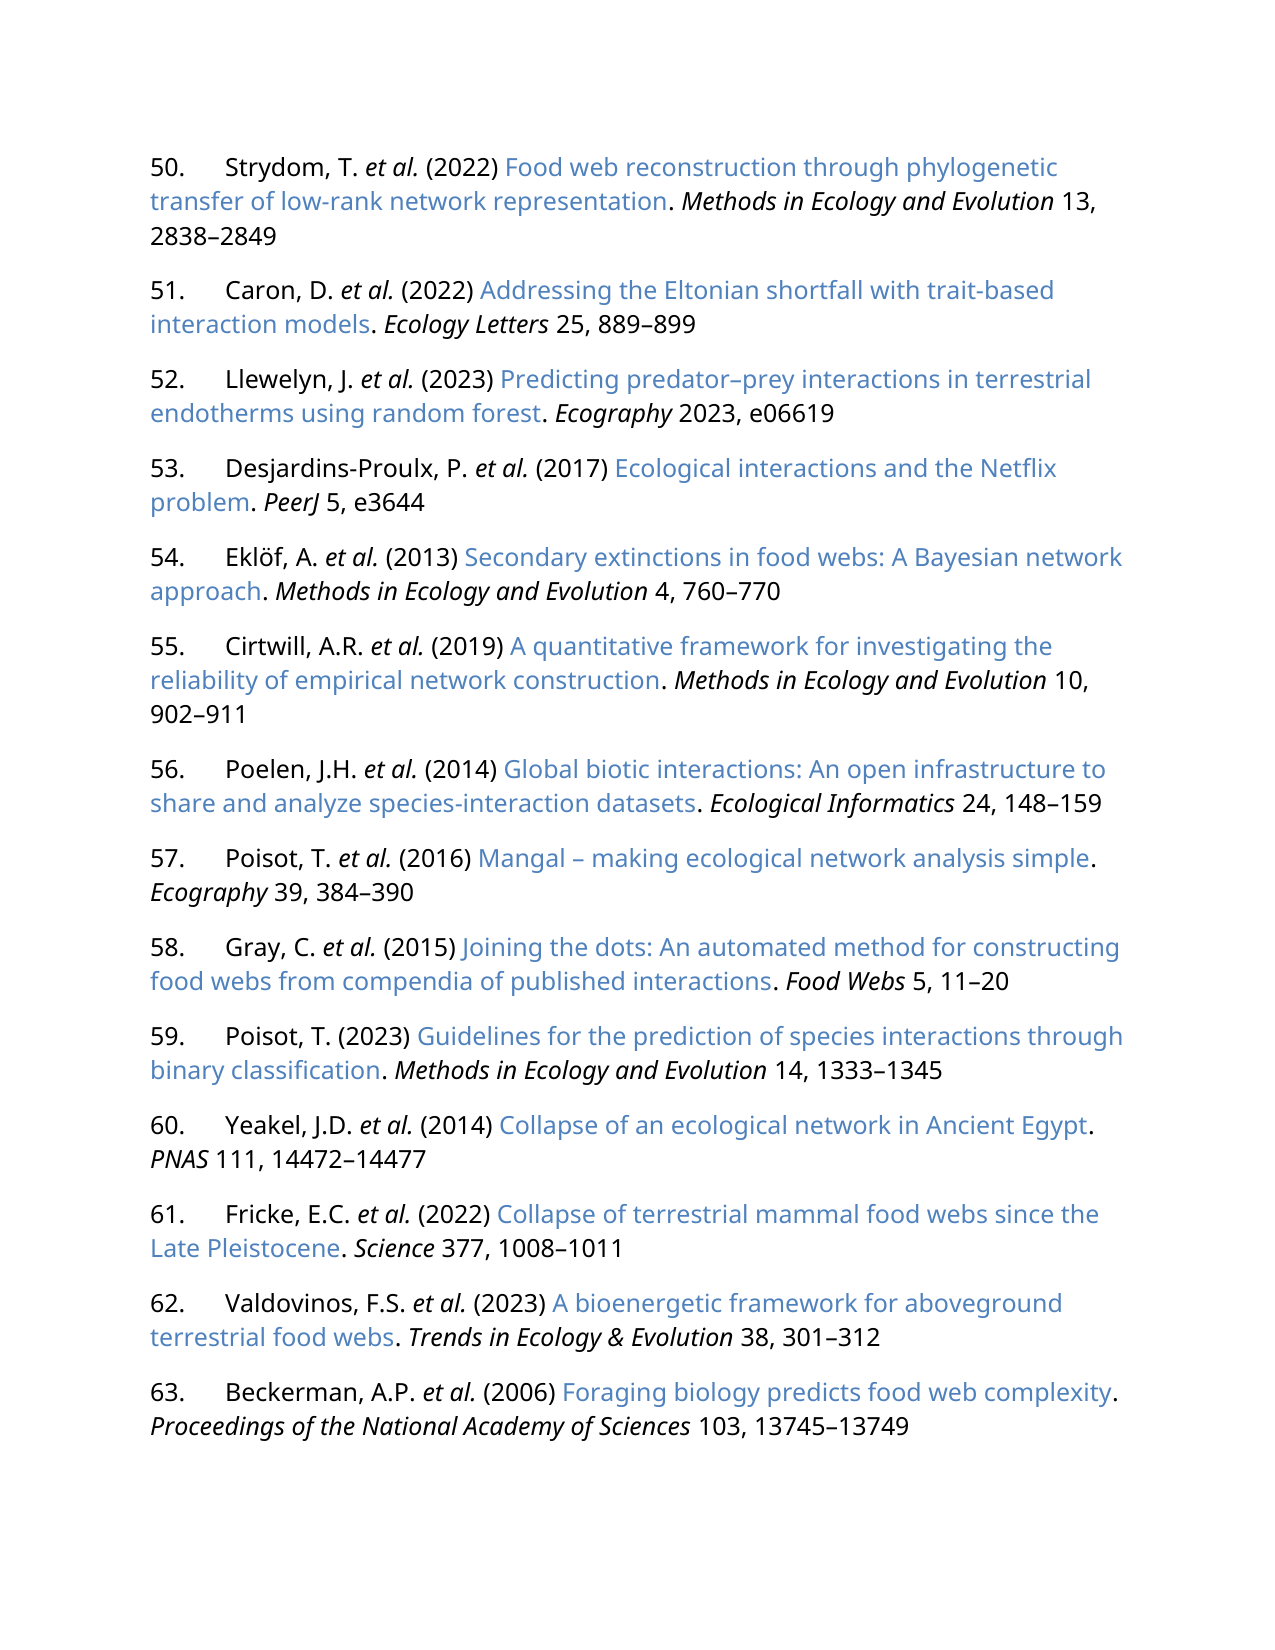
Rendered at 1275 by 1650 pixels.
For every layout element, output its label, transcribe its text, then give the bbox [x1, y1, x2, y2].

text 59. Poisot, T. (2023) Guidelines for the prediction of species interactions through binary classification. Methods in Ecology and Evolution 14, 1333–1345 [150, 1019, 1125, 1087]
text 52. Llewelyn, J. et al. (2023) Predicting predator–prey interactions in terrestrial endotherms using random forest. Ecography 2023, e06619 [150, 362, 1125, 430]
text 56. Poelen, J.H. et al. (2014) Global biotic interactions: An open infrastructure to share and analyze species-interaction datasets. Ecological Informatics 24, 148–159 [150, 752, 1125, 820]
text 57. Poisot, T. et al. (2016) Mangal – making ecological network analysis simple. Ecography 39, 384–390 [150, 841, 1125, 909]
text 61. Fricke, E.C. et al. (2022) Collapse of terrestrial mammal food webs since the Late Pleistocene. Science 377, 1008–1011 [150, 1197, 1125, 1265]
text 62. Valdovinos, F.S. et al. (2023) A bioenergetic framework for aboveground terrestrial food webs. Trends in Ecology & Evolution 38, 301–312 [150, 1286, 1125, 1354]
text 50. Strydom, T. et al. (2022) Food web reconstruction through phylogenetic transfer of low-rank network representation. Methods in Ecology and Evolution 13, 2838–2849 [150, 150, 1125, 252]
text 53. Desjardins-Proulx, P. et al. (2017) Ecological interactions and the Netflix problem. PeerJ 5, e3644 [150, 451, 1125, 519]
text 63. Beckerman, A.P. et al. (2006) Foraging biology predicts food web complexity. Proceedings of the National Academy of Sciences 103, 13745–13749 [150, 1374, 1125, 1443]
text 51. Caron, D. et al. (2022) Addressing the Eltonian shortfall with trait-based interaction models. Ecology Letters 25, 889–899 [150, 273, 1125, 341]
text 58. Gray, C. et al. (2015) Joining the dots: An automated method for constructing food webs from compendia of published interactions. Food Webs 5, 11–20 [150, 930, 1125, 998]
text 55. Cirtwill, A.R. et al. (2019) A quantitative framework for investigating the reliability of empirical network construction. Methods in Ecology and Evolution 10, 902–911 [150, 629, 1125, 731]
text 60. Yeakel, J.D. et al. (2014) Collapse of an ecological network in Ancient Egypt. PNAS 111, 14472–14477 [150, 1108, 1125, 1176]
text 54. Eklöf, A. et al. (2013) Secondary extinctions in food webs: A Bayesian network approach. Methods in Ecology and Evolution 4, 760–770 [150, 540, 1125, 608]
